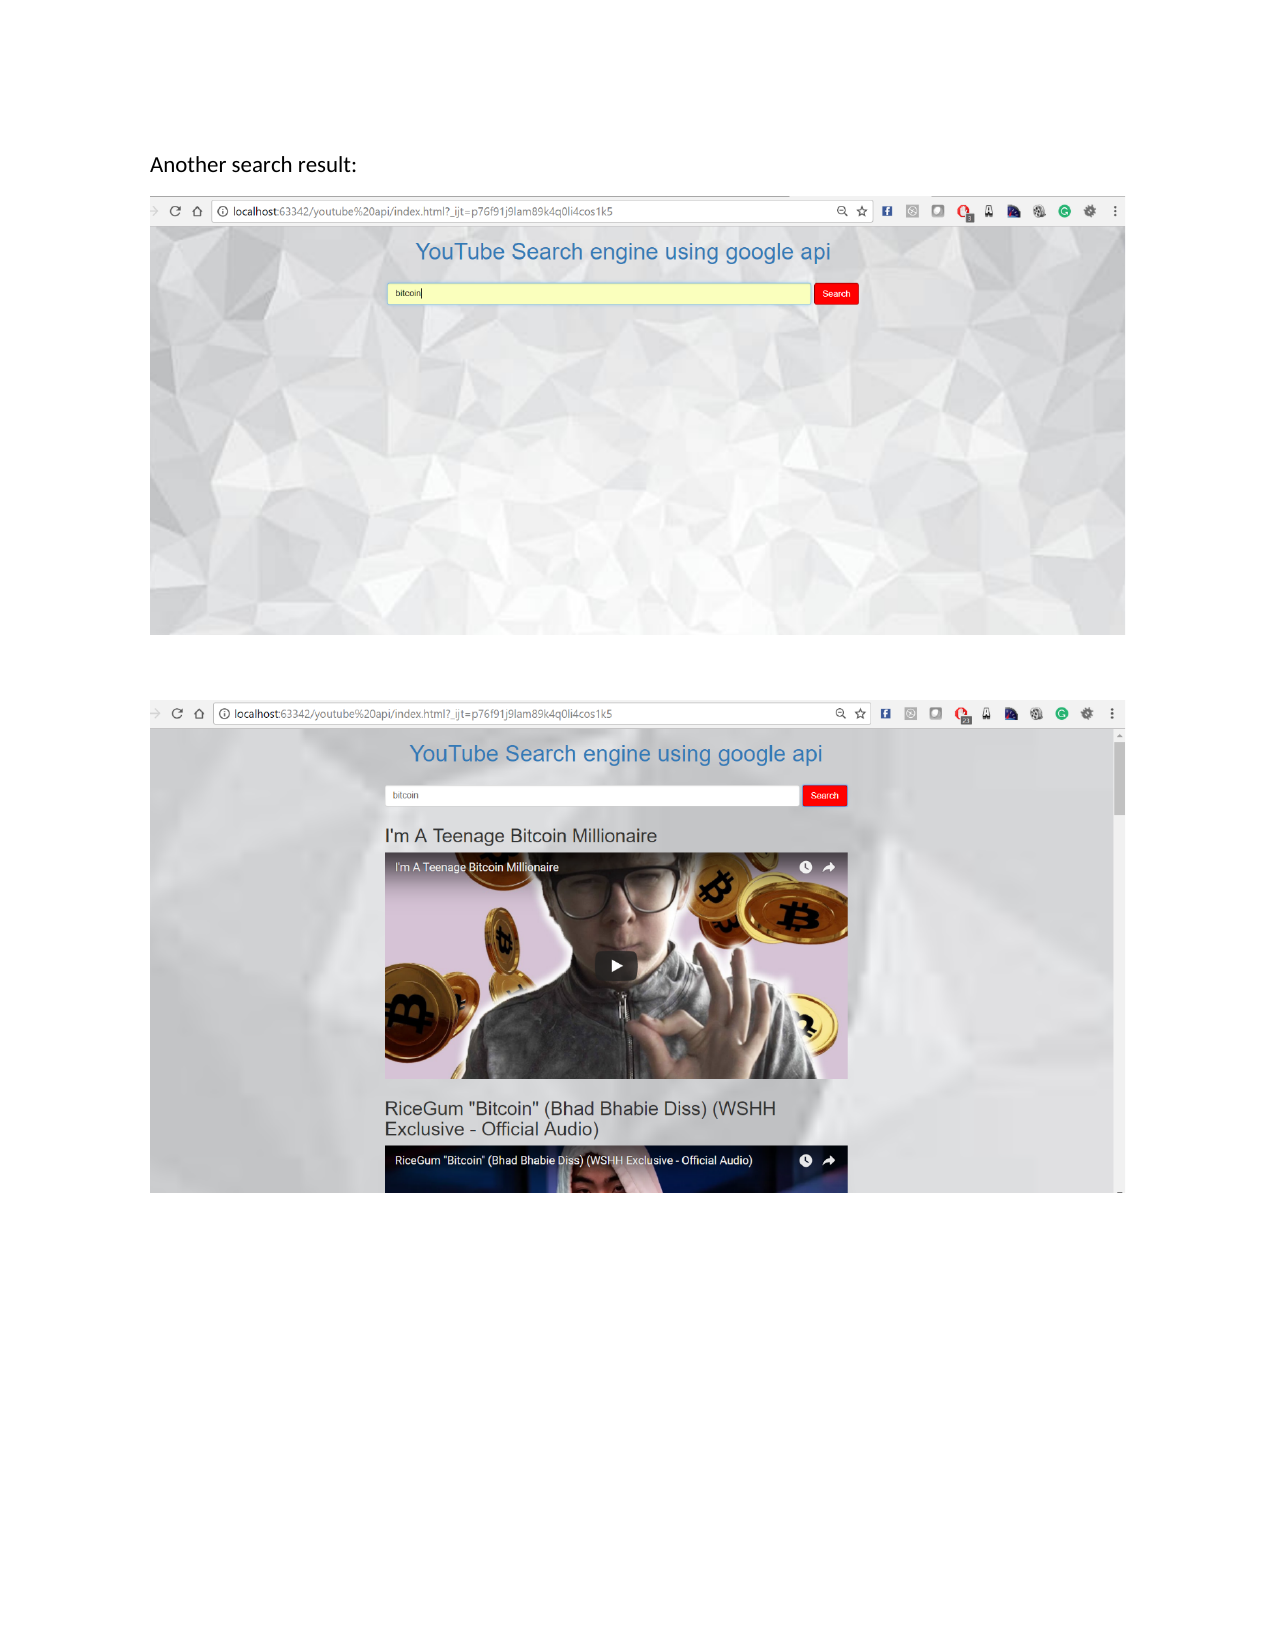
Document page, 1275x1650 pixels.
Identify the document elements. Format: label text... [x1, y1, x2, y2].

text Another search result: [150, 150, 1125, 178]
picture [150, 196, 1125, 635]
picture [150, 700, 1125, 1193]
